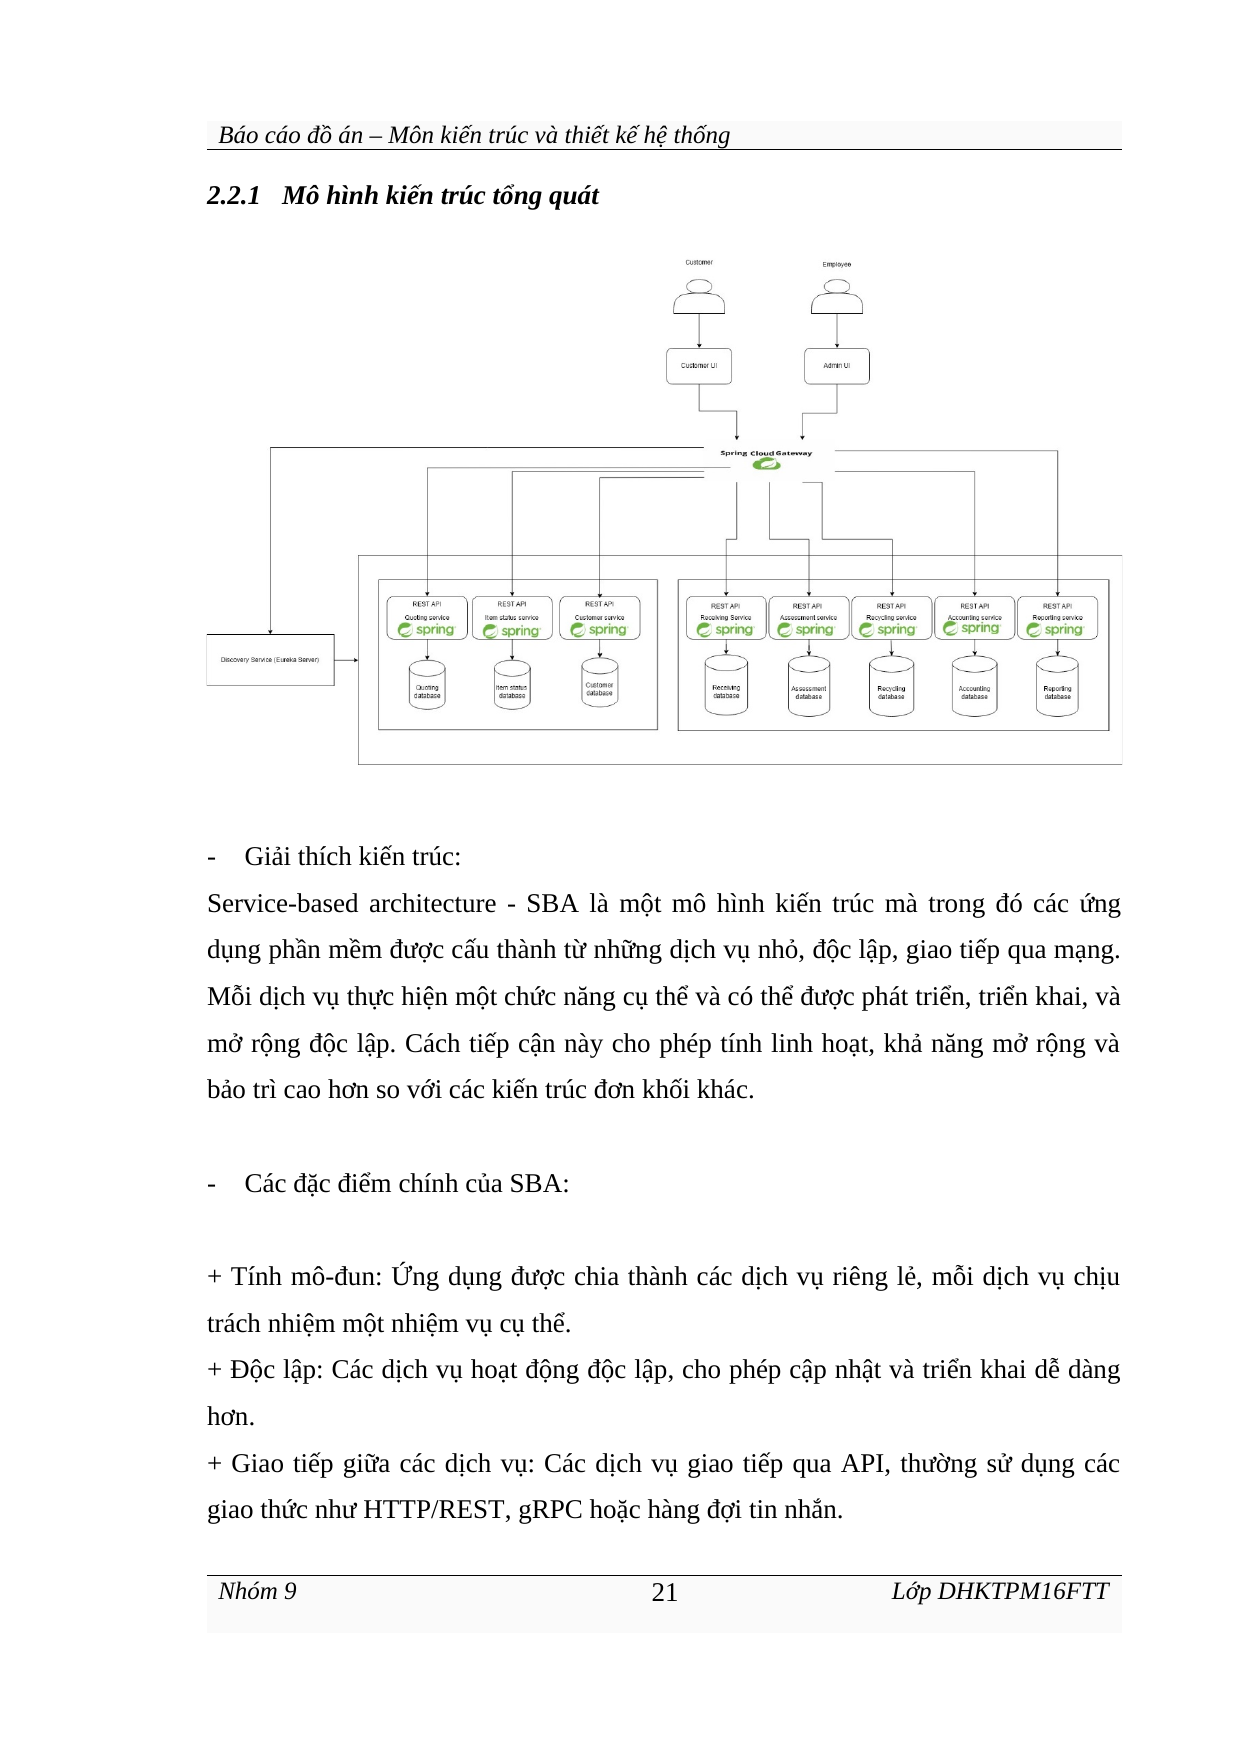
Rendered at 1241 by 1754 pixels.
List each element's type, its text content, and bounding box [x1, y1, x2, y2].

text + Giao tiếp giữa các dịch vụ: Các dịch vụ giao tiếp qua API, thường sử dụng các giao thức như HTTP/REST, gRPC hoặc hàng đợi tin nhắn. [207, 1447, 1122, 1524]
subtitle Mô hình kiến trúc tổng quát [207, 179, 1122, 210]
text Service-based architecture - SBA là một mô hình kiến trúc mà trong đó các ứng dụng phần mềm được cấu thành từ những dịch vụ nhỏ, độc lập, giao tiếp qua mạng. Mỗi dịch vụ thực hiện một chức năng cụ thể và có thể được phát triển, triển khai, và mở rộng độc lập. Cách tiếp cận này cho phép tính linh hoạt, khả năng mở rộng và bảo trì cao hơn so với các kiến trúc đơn khối khác. [207, 887, 1122, 1104]
picture [206, 255, 1123, 765]
text + Tính mô-đun: Ứng dụng được chia thành các dịch vụ riêng lẻ, mỗi dịch vụ chịu trách nhiệm một nhiệm vụ cụ thể. [207, 1260, 1122, 1338]
list Giải thích kiến trúc: [207, 840, 1122, 871]
text + Độc lập: Các dịch vụ hoạt động độc lập, cho phép cập nhật và triển khai dễ dàng hơn. [207, 1353, 1122, 1431]
list Các đặc điểm chính của SBA: [207, 1167, 1122, 1198]
